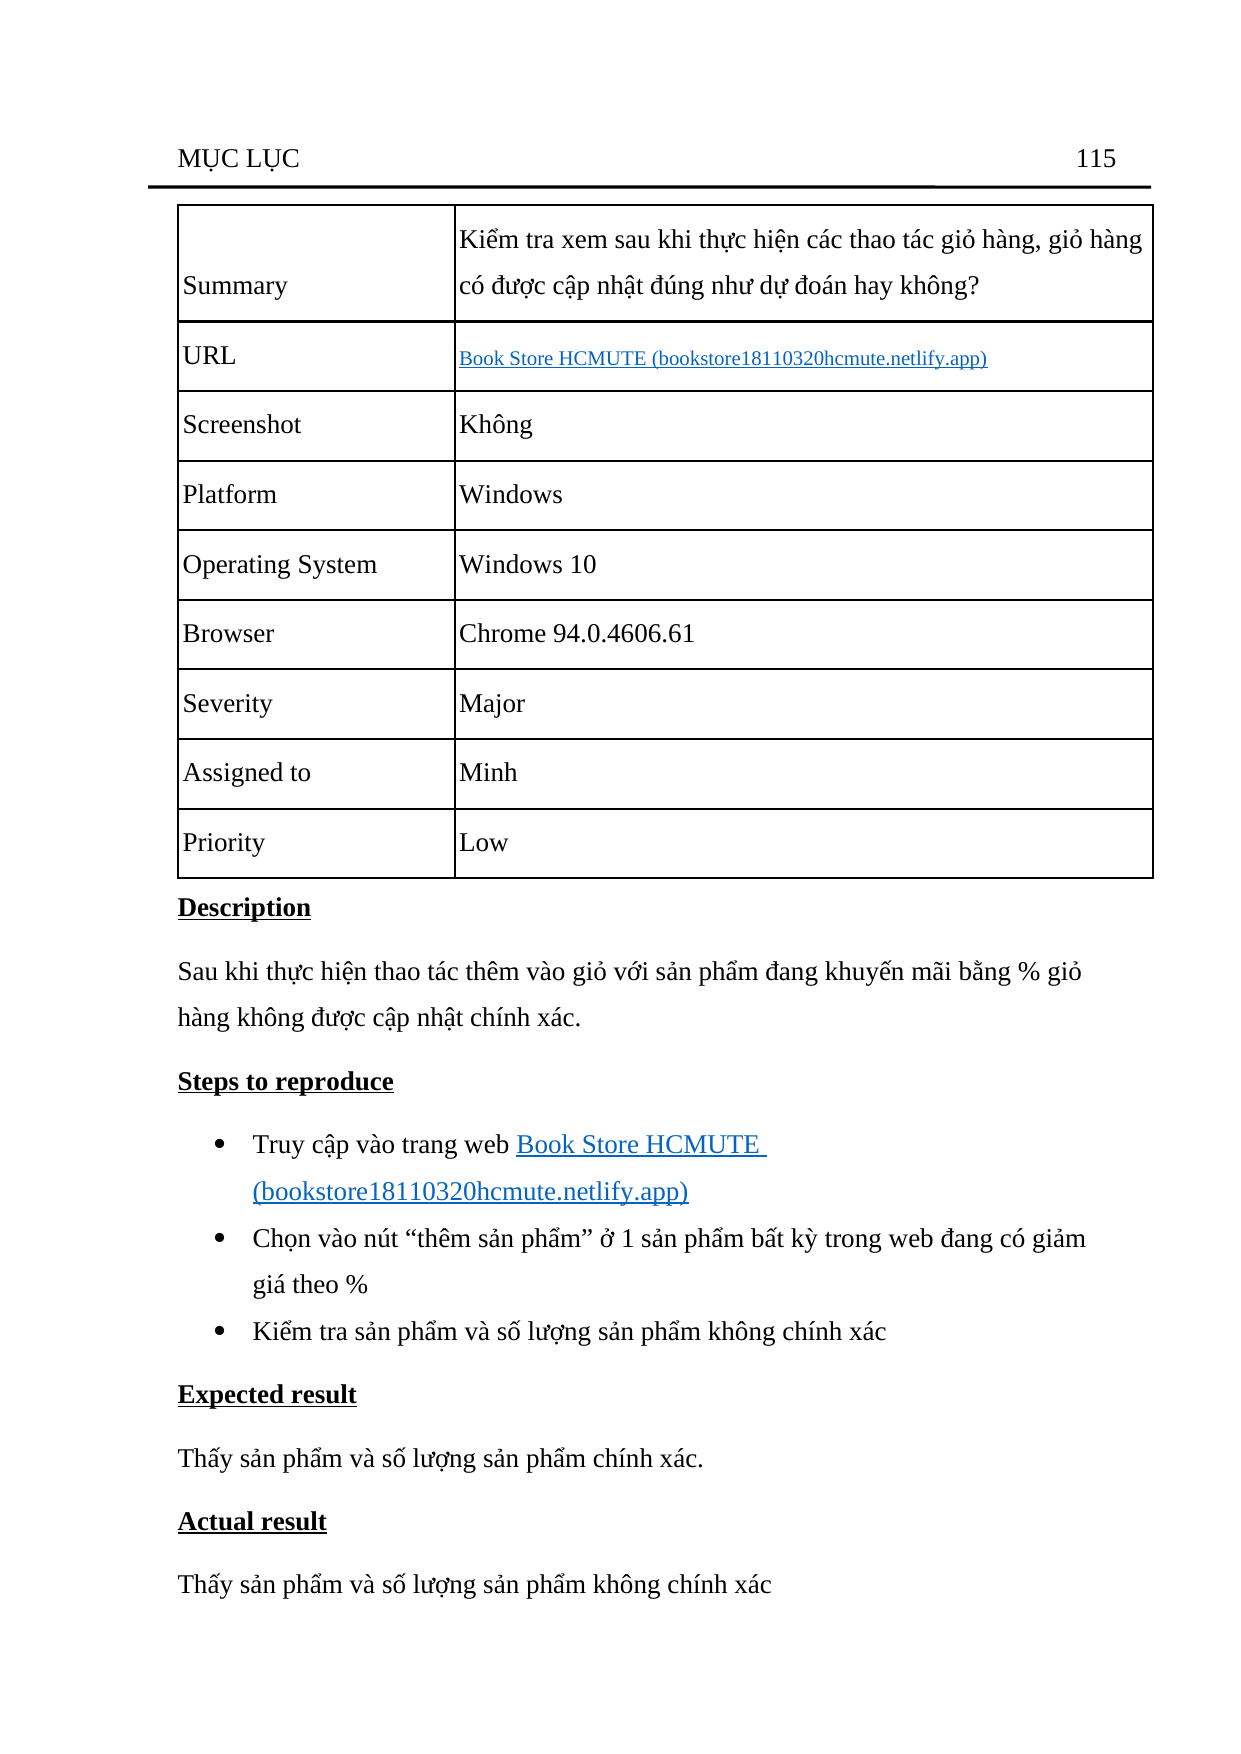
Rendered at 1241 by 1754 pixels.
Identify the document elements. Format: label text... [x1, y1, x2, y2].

list Truy cập vào trang web Book Store HCMUTE (bookstore18110320hcmute.netlify.app) [215, 1128, 1122, 1206]
text Steps to reproduce [177, 1065, 1122, 1096]
table_cell Screenshot [179, 392, 454, 459]
table_cell Severity [179, 670, 454, 738]
list Kiểm tra sản phẩm và số lượng sản phẩm không chính xác [215, 1315, 1122, 1346]
text Sau khi thực hiện thao tác thêm vào giỏ với sản phẩm đang khuyến mãi bằng % giỏ hàng không được cập nhật chính xác. [177, 955, 1122, 1033]
table_cell Không [456, 392, 1152, 459]
table_cell Priority [179, 810, 454, 877]
table_cell Kiểm tra xem sau khi thực hiện các thao tác giỏ hàng, giỏ hàng có được cập nhật đúng như dự đoán hay không? [456, 206, 1152, 320]
table_cell Browser [179, 601, 454, 668]
text Thấy sản phẩm và số lượng sản phẩm không chính xác [177, 1569, 1122, 1600]
table_cell Book Store HCMUTE (bookstore18110320hcmute.netlify.app) [456, 323, 1152, 390]
table_cell Windows [456, 462, 1152, 529]
table_cell Major [456, 670, 1152, 738]
table_cell URL [179, 323, 454, 390]
table_cell Operating System [179, 531, 454, 599]
table_cell Windows 10 [456, 531, 1152, 599]
table_cell Platform [179, 462, 454, 529]
text Thấy sản phẩm và số lượng sản phẩm chính xác. [177, 1442, 1122, 1473]
text Expected result [177, 1379, 1122, 1410]
table_cell Chrome 94.0.4606.61 [456, 601, 1152, 668]
text Actual result [177, 1505, 1122, 1536]
table_cell Assigned to [179, 740, 454, 807]
text Description [177, 892, 1122, 923]
table_cell Summary [179, 206, 454, 320]
list Chọn vào nút “thêm sản phẩm” ở 1 sản phẩm bất kỳ trong web đang có giảm giá theo % [215, 1222, 1122, 1299]
table_cell Low [456, 810, 1152, 877]
table_cell Minh [456, 740, 1152, 807]
